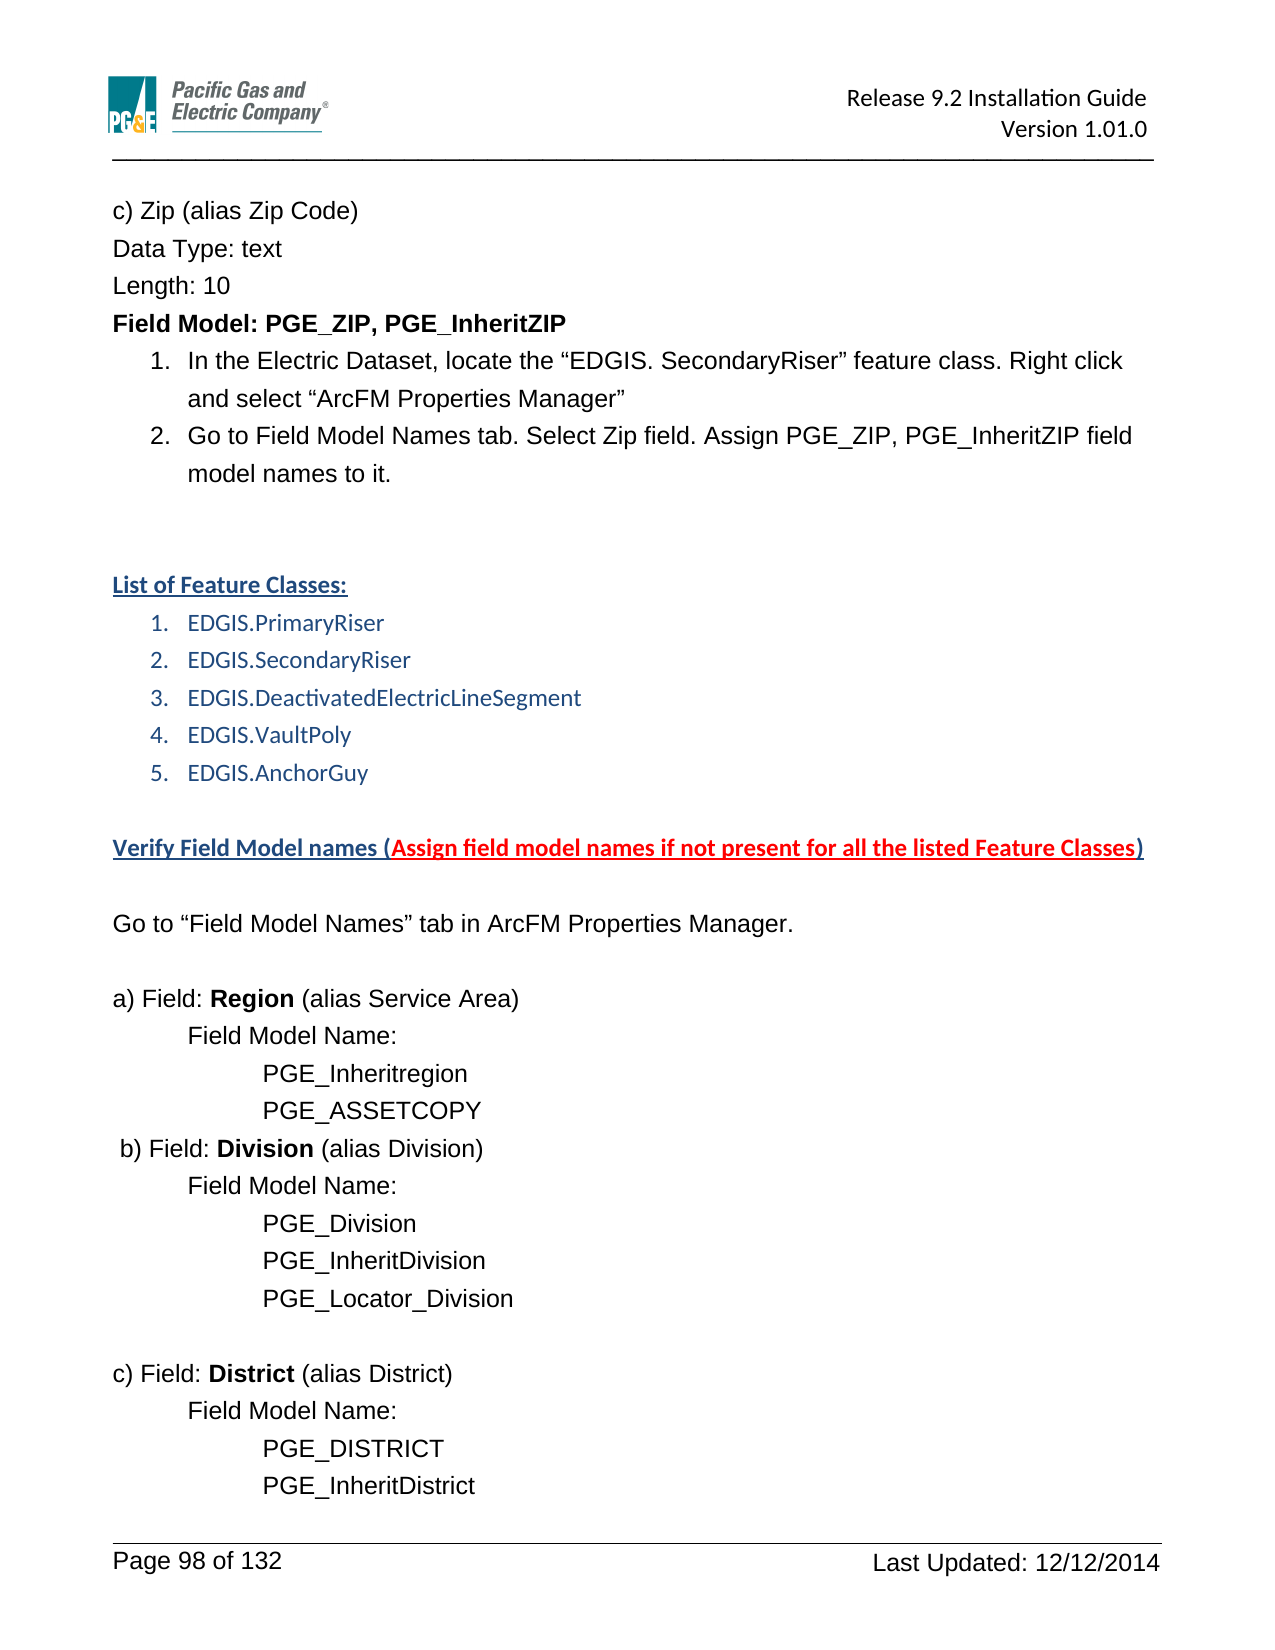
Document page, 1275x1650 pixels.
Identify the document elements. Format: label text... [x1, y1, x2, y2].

list EDGIS.DeactivatedElectricLineSegment [150, 675, 1162, 712]
text PGE_Locator_Division [187, 1275, 1162, 1312]
text Go to “Field Model Names” tab in ArcFM Properties Manager. [112, 900, 1162, 937]
text PGE_InheritDivision [187, 1237, 1162, 1275]
list Go to Field Model Names tab. Select Zip field. Assign PGE_ZIP, PGE_InheritZIP field model names to it. [150, 412, 1162, 487]
text b) Field: Division (alias Division) [112, 1125, 1162, 1162]
text Field Model Name: [187, 1012, 1162, 1050]
text PGE_DISTRICT [187, 1425, 1162, 1462]
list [150, 337, 1162, 412]
list EDGIS.AnchorGuy [150, 750, 1162, 787]
list EDGIS.SecondaryRiser [150, 637, 1162, 675]
text Field Model Name: [187, 1387, 1162, 1425]
text a) Field: Region (alias Service Area) [112, 975, 1162, 1012]
text Field Model Name: [187, 1162, 1162, 1200]
text PGE_Division [187, 1200, 1162, 1237]
text c) Field: District (alias District) [112, 1350, 1162, 1387]
text PGE_Inheritregion [187, 1050, 1162, 1087]
text List of Feature Classes: [112, 562, 1162, 600]
text c) Zip (alias Zip Code) [112, 187, 1162, 225]
text Field Model: PGE_ZIP, PGE_InheritZIP [112, 300, 1162, 337]
text PGE_ASSETCOPY [187, 1087, 1162, 1125]
text Verify Field Model names (Assign field model names if not present for all the listed Feature Classes) [112, 825, 1162, 862]
list EDGIS.PrimaryRiser [150, 600, 1162, 637]
text Length: 10 [112, 262, 1162, 300]
text PGE_InheritDistrict [187, 1462, 1162, 1500]
text Data Type: text [112, 225, 1162, 262]
list EDGIS.VaultPoly [150, 712, 1162, 750]
